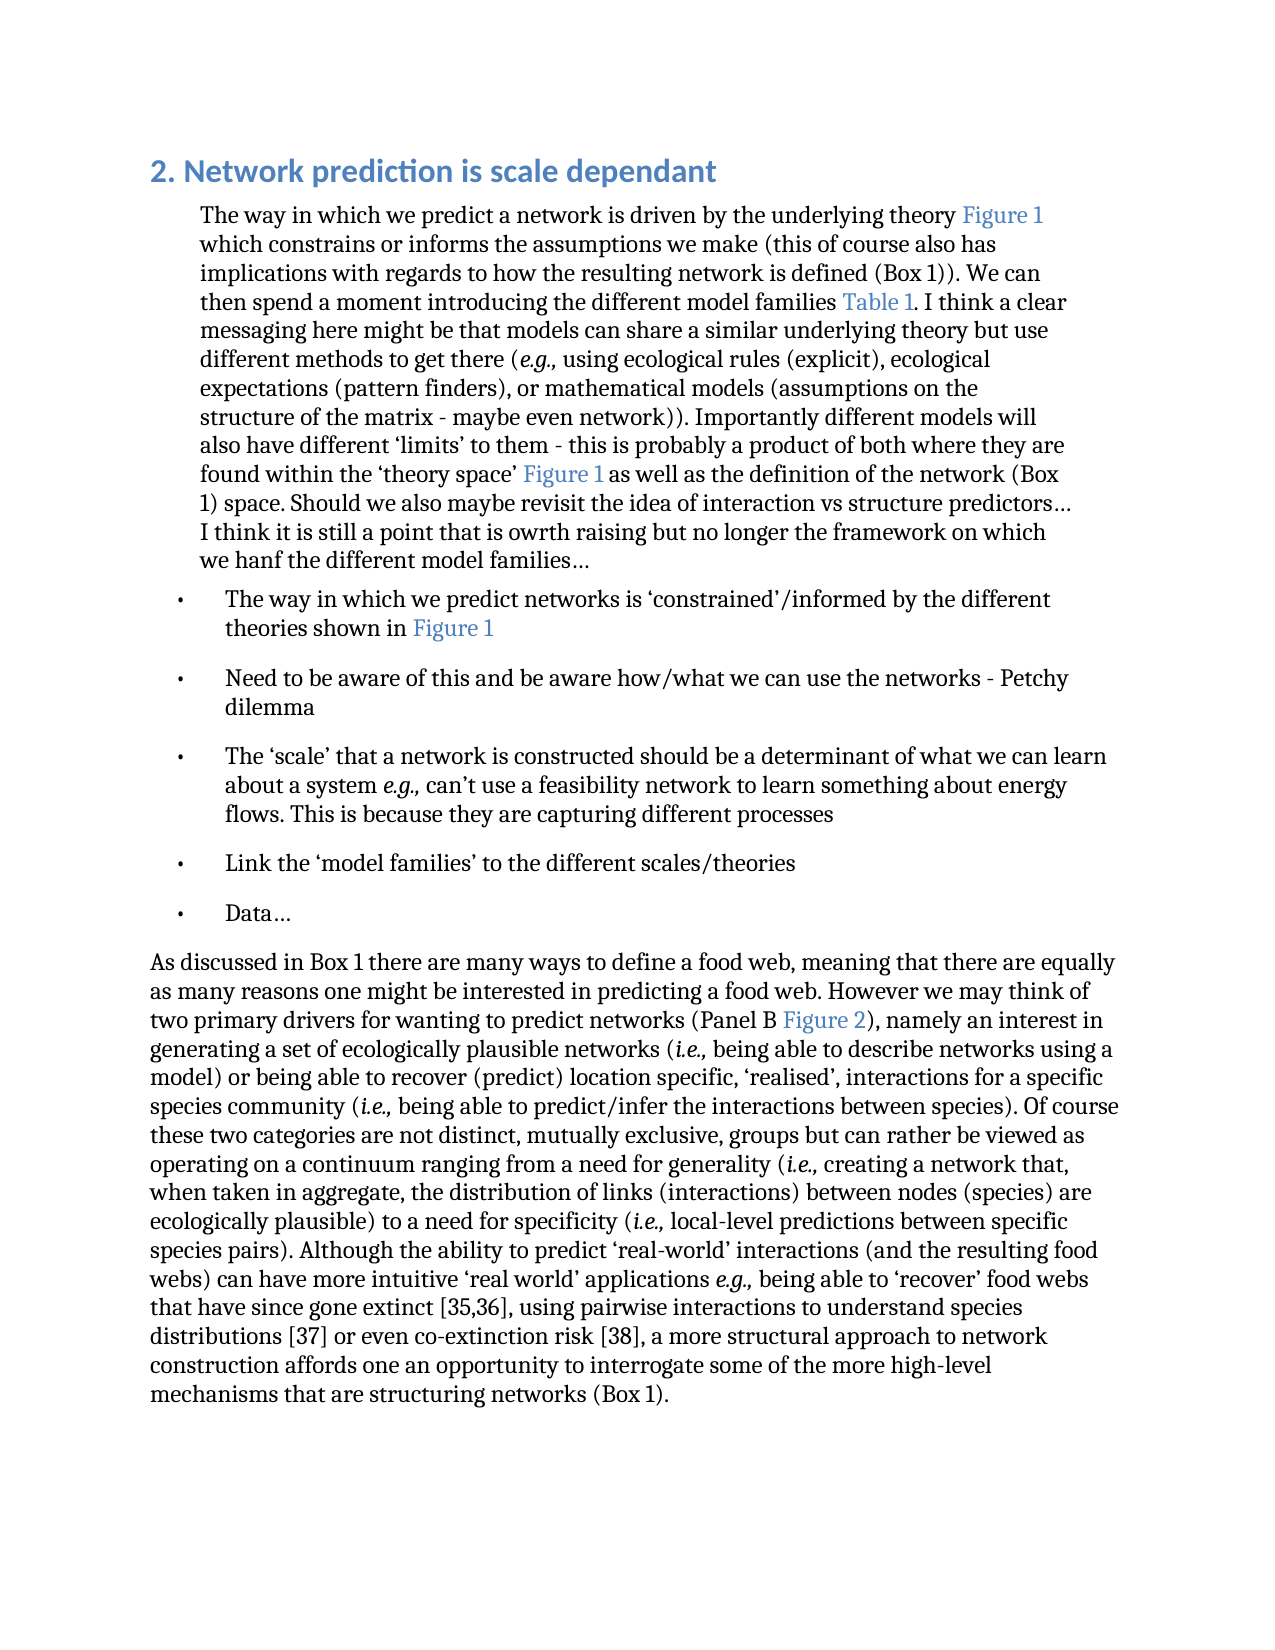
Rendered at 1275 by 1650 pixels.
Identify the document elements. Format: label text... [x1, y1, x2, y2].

list Need to be aware of this and be aware how/what we can use the networks - Petchy dilemma [175, 664, 1125, 721]
list Link the ‘model families’ to the different scales/theories [175, 849, 1125, 878]
list The ‘scale’ that a network is constructed should be a determinant of what we can learn about a system e.g., can’t use a feasibility network to learn something about energy flows. This is because they are capturing different processes [175, 742, 1125, 828]
text As discussed in Box 1 there are many ways to define a food web, meaning that there are equally as many reasons one might be interested in predicting a food web. However we may think of two primary drivers for wanting to predict networks (Panel B Figure 2), namely an interest in generating a set of ecologically plausible networks (i.e., being able to describe networks using a model) or being able to recover (predict) location specific, ‘realised’, interactions for a specific species community (i.e., being able to predict/infer the interactions between species). Of course these two categories are not distinct, mutually exclusive, groups but can rather be viewed as operating on a continuum ranging from a need for generality (i.e., creating a network that, when taken in aggregate, the distribution of links (interactions) between nodes (species) are ecologically plausible) to a need for specificity (i.e., local-level predictions between specific species pairs). Although the ability to predict ‘real-world’ interactions (and the resulting food webs) can have more intuitive ‘real world’ applications e.g., being able to ‘recover’ food webs that have since gone extinct [35,36], using pairwise interactions to understand species distributions [37] or even co-extinction risk [38], a more structural approach to network construction affords one an opportunity to interrogate some of the more high-level mechanisms that are structuring networks (Box 1). [150, 948, 1125, 1408]
subtitle 2. Network prediction is scale dependant [150, 150, 1125, 191]
list Data… [175, 899, 1125, 927]
list The way in which we predict networks is ‘constrained’/informed by the different theories shown in Figure 1 [175, 585, 1125, 643]
text The way in which we predict a network is driven by the underlying theory Figure 1 which constrains or informs the assumptions we make (this of course also has implications with regards to how the resulting network is defined (Box 1)). We can then spend a moment introducing the different model families Table 1. I think a clear messaging here might be that models can share a similar underlying theory but use different methods to get there (e.g., using ecological rules (explicit), ecological expectations (pattern finders), or mathematical models (assumptions on the structure of the matrix - maybe even network)). Importantly different models will also have different ‘limits’ to them - this is probably a product of both where they are found within the ‘theory space’ Figure 1 as well as the definition of the network (Box 1) space. Should we also maybe revisit the idea of interaction vs structure predictors… I think it is still a point that is owrth raising but no longer the framework on which we hanf the different model families… [200, 201, 1075, 575]
